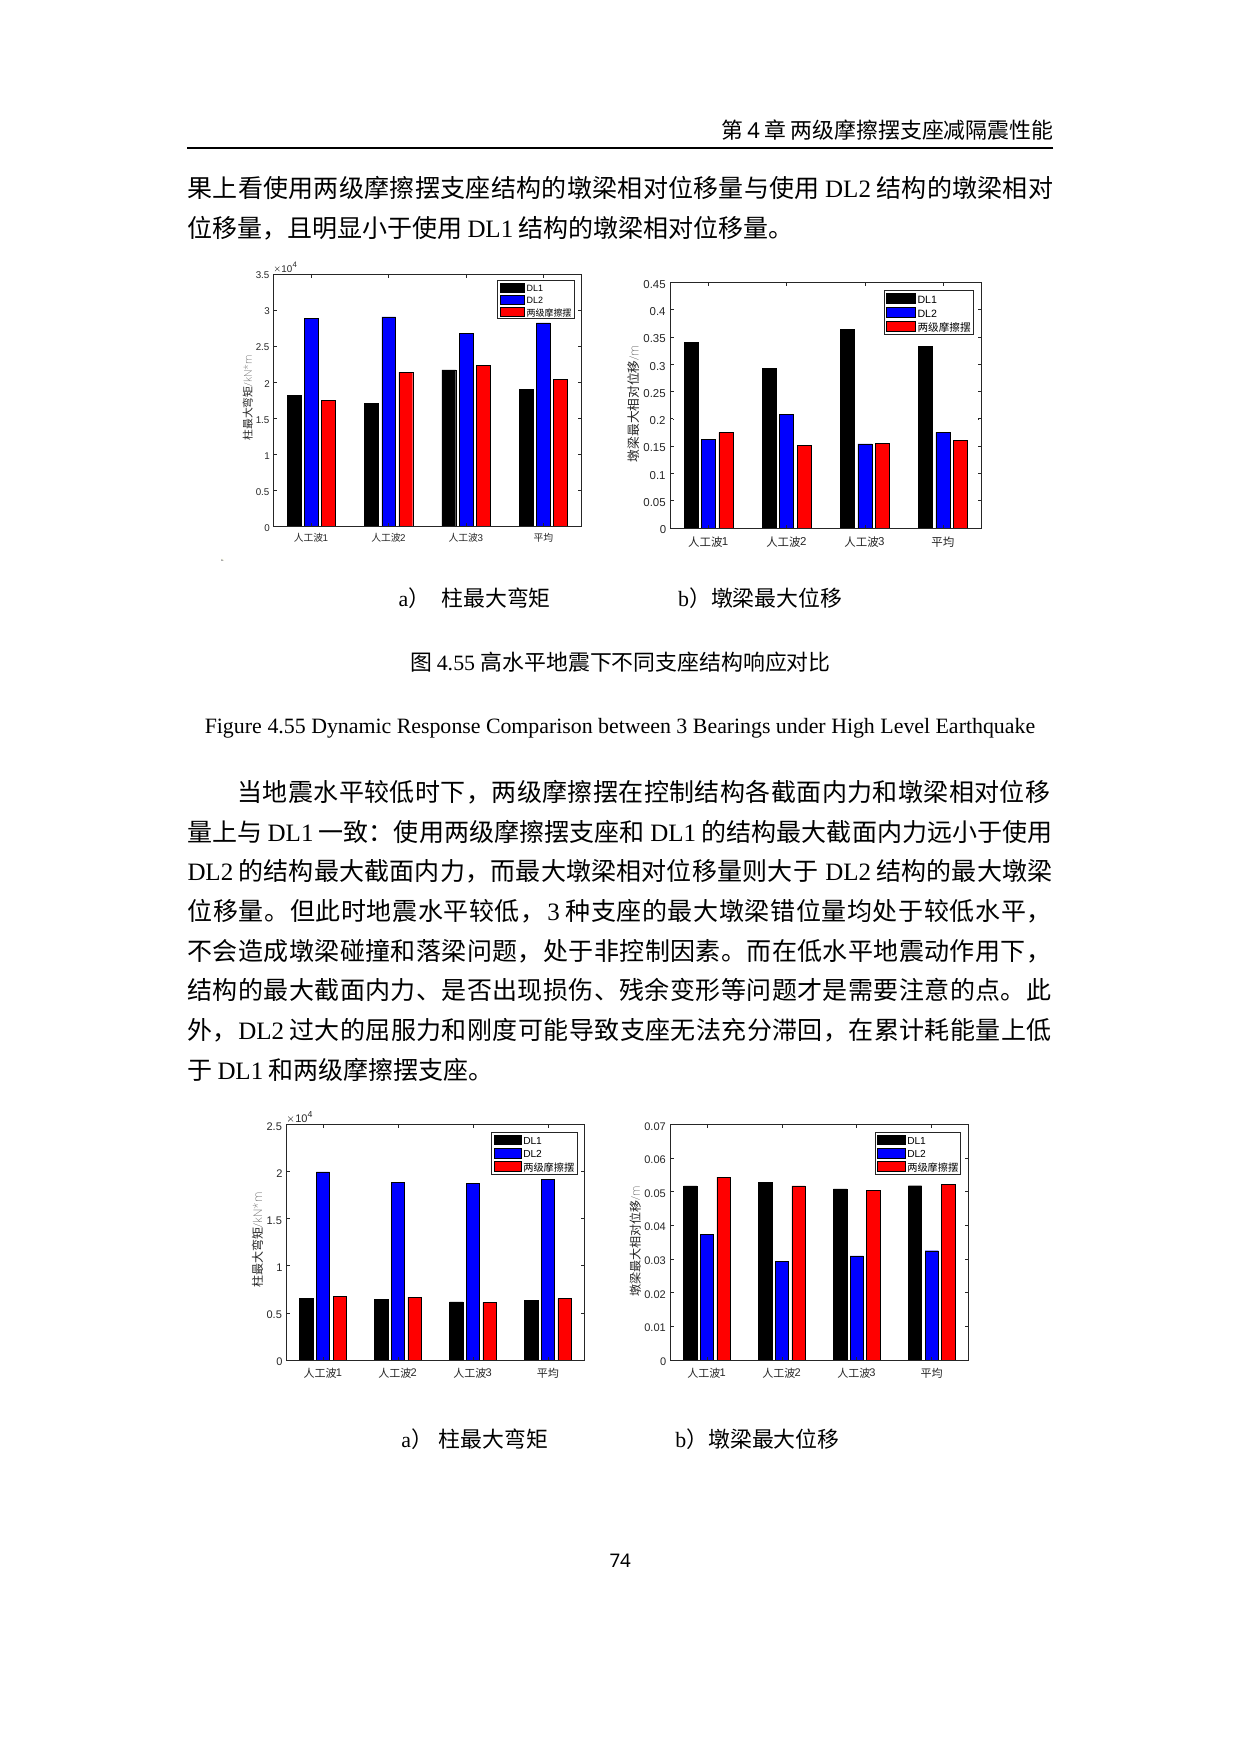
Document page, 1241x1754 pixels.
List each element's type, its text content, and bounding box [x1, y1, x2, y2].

text 当地震水平较低时下，两级摩擦摆在控制结构各截面内力和墩梁相对位移量上与DL1一致：使用两级摩擦摆支座和DL1的结构最大截面内力远小于使用DL2的结构最大截面内力，而最大墩梁相对位移量则大于DL2结构的最大墩梁位移量。但此时地震水平较低，3种支座的最大墩梁错位量均处于较低水平，不会造成墩梁碰撞和落梁问题，处于非控制因素。而在低水平地震动作用下，结构的最大截面内力、是否出现损伤、残余变形等问题才是需要注意的点。此外，DL2过大的屈服力和刚度可能导致支座无法充分滞回，在累计耗能量上低于DL1和两级摩擦摆支座。 [187, 771, 1053, 1088]
list 柱最大弯矩 b）墩梁最大位移 [187, 577, 1053, 616]
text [187, 167, 1053, 247]
list 柱最大弯矩 b）墩梁最大位移 [187, 1418, 1053, 1458]
